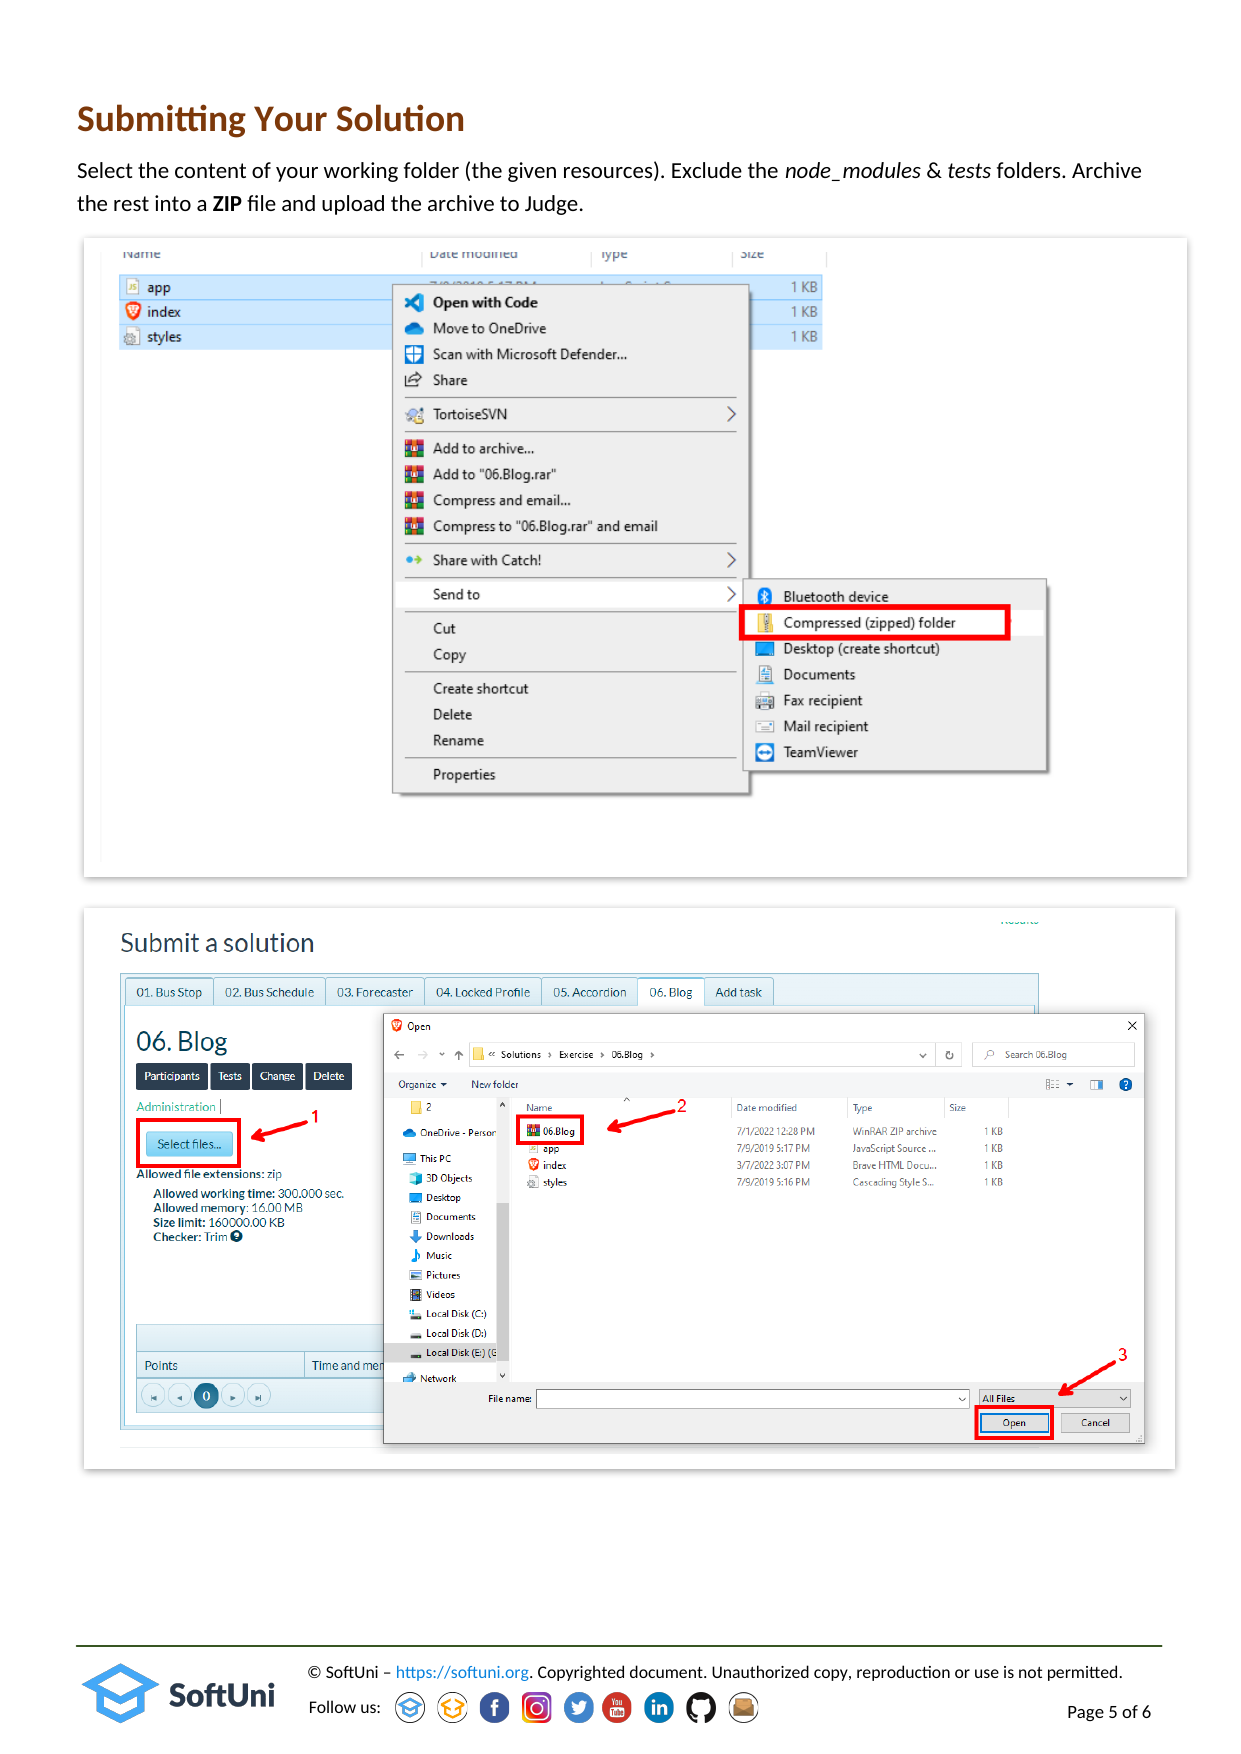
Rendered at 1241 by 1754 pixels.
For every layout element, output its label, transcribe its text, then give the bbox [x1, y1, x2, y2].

picture [522, 1692, 552, 1723]
picture [99, 922, 1161, 1454]
picture [665, 1692, 674, 1701]
picture [479, 1692, 510, 1723]
picture [686, 1692, 716, 1723]
picture [75, 1658, 281, 1729]
picture [644, 1692, 653, 1701]
subtitle Submitting Your Solution [77, 95, 1163, 141]
picture [665, 1714, 674, 1723]
picture [644, 1714, 653, 1723]
text Select the content of your working folder (the given resources). Exclude the node_modules & tests folders. Archive the rest into a ZIP file and upload the archive to Judge. [77, 156, 1163, 217]
picture [602, 1692, 632, 1723]
picture [728, 1692, 759, 1723]
picture [564, 1692, 594, 1723]
picture [658, 1705, 667, 1714]
picture [437, 1692, 468, 1723]
picture [395, 1692, 425, 1723]
picture [99, 252, 1173, 862]
